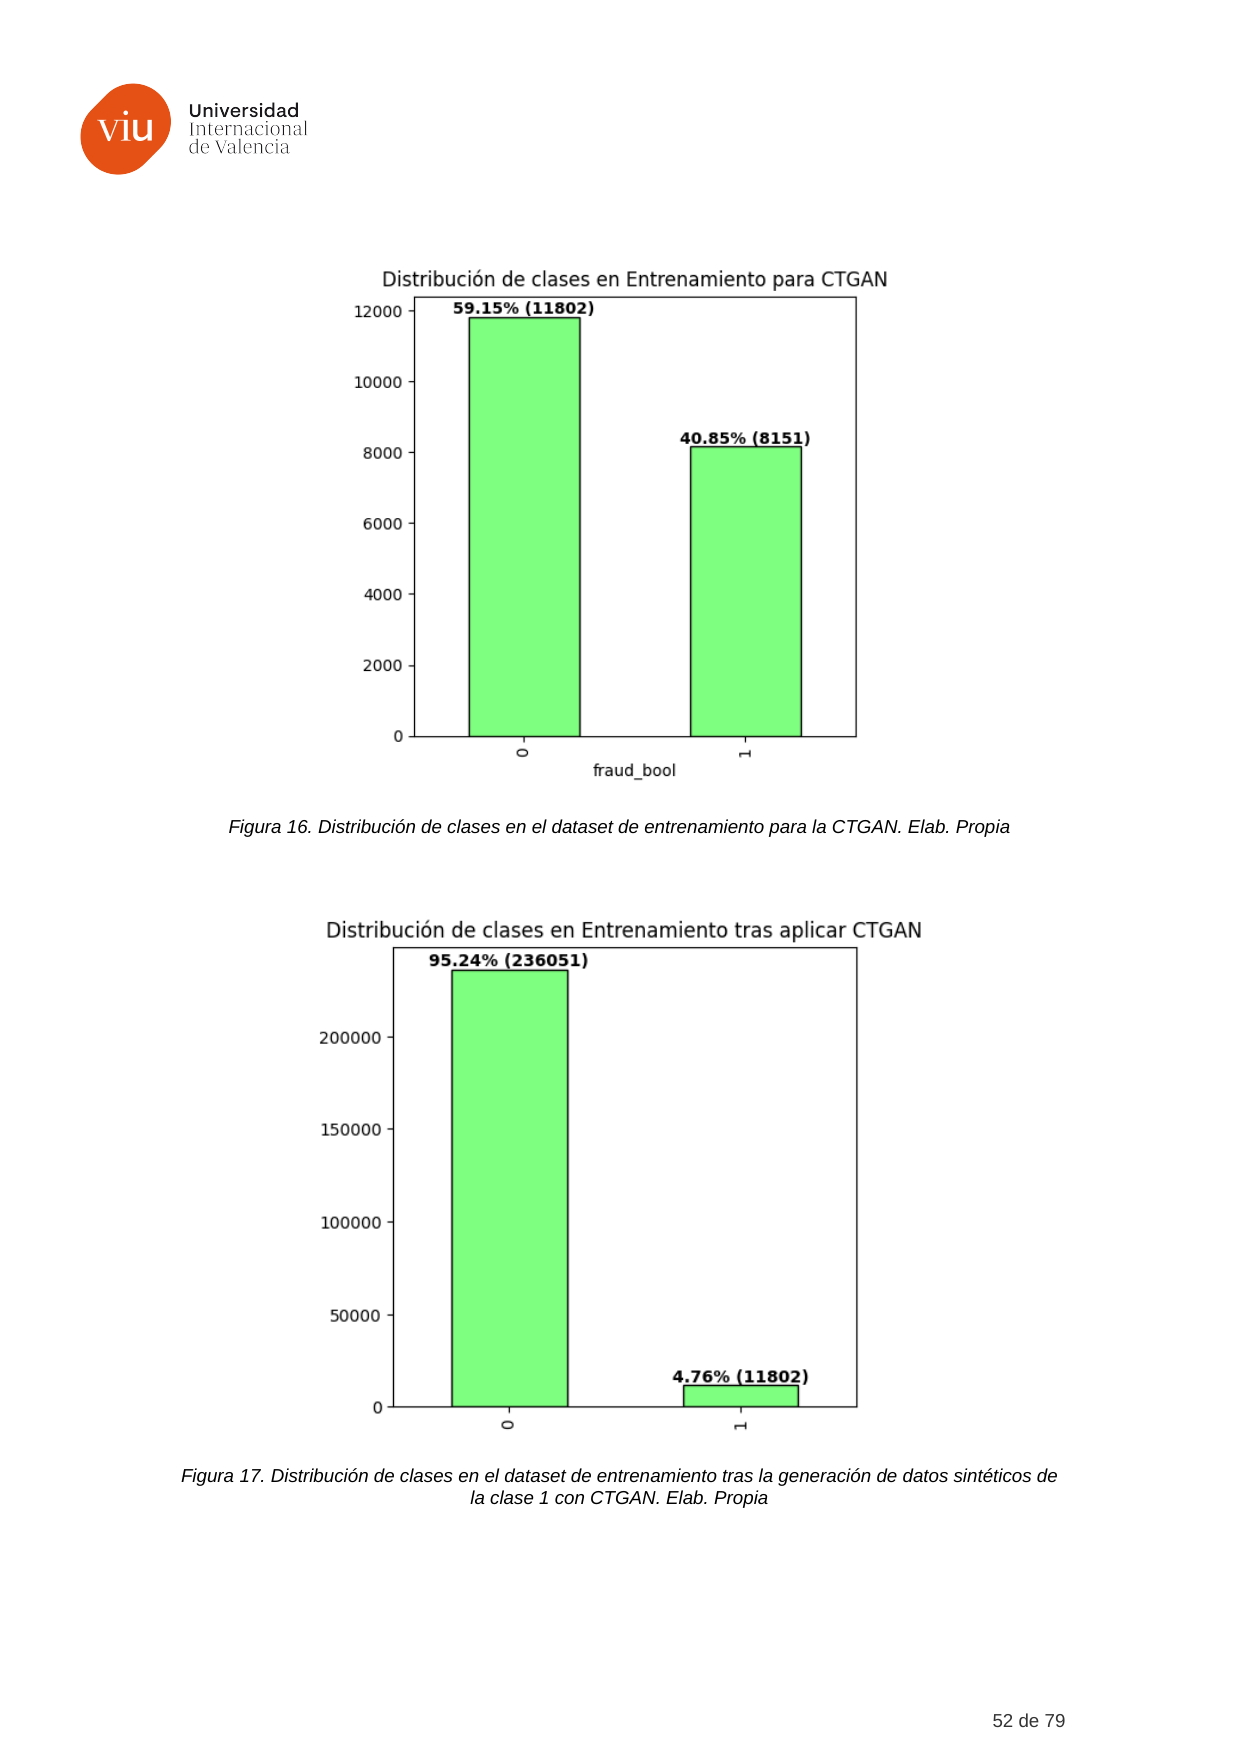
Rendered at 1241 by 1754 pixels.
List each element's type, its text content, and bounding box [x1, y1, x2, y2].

text Figura 16. Distribución de clases en el dataset de entrenamiento para la CTGAN. Elab. Propia [177, 816, 1063, 837]
text Figura 17. Distribución de clases en el dataset de entrenamiento tras la generación de datos sintéticos de la clase 1 con CTGAN. Elab. Propia [177, 1465, 1063, 1508]
picture [307, 909, 933, 1441]
picture [341, 259, 899, 791]
picture [59, 62, 329, 197]
